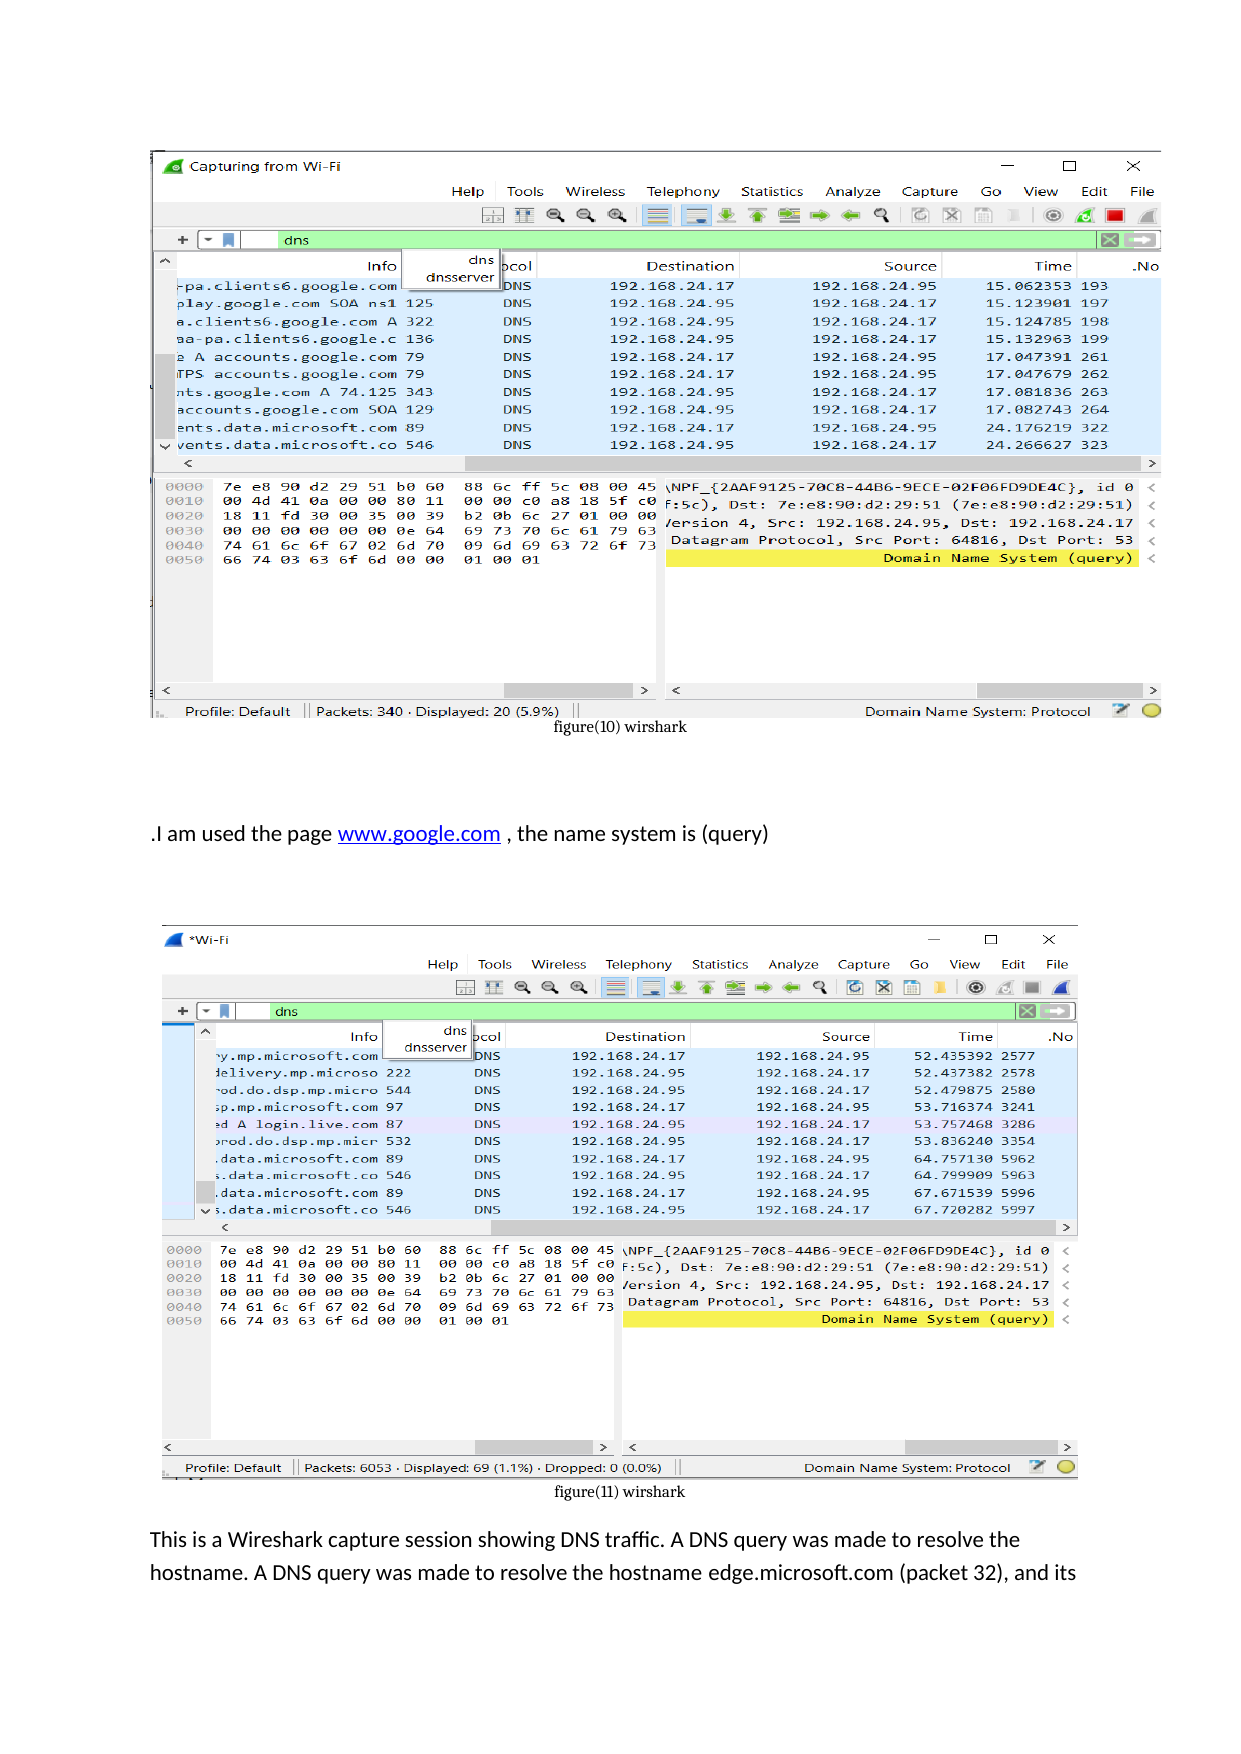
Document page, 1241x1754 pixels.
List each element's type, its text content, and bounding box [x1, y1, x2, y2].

picture [162, 925, 1078, 1480]
text I am used the page www.google.com , the name system is (query). [150, 819, 1090, 847]
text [150, 1526, 1090, 1586]
text figure(10) wirshark [150, 718, 1090, 737]
picture [150, 150, 1162, 718]
